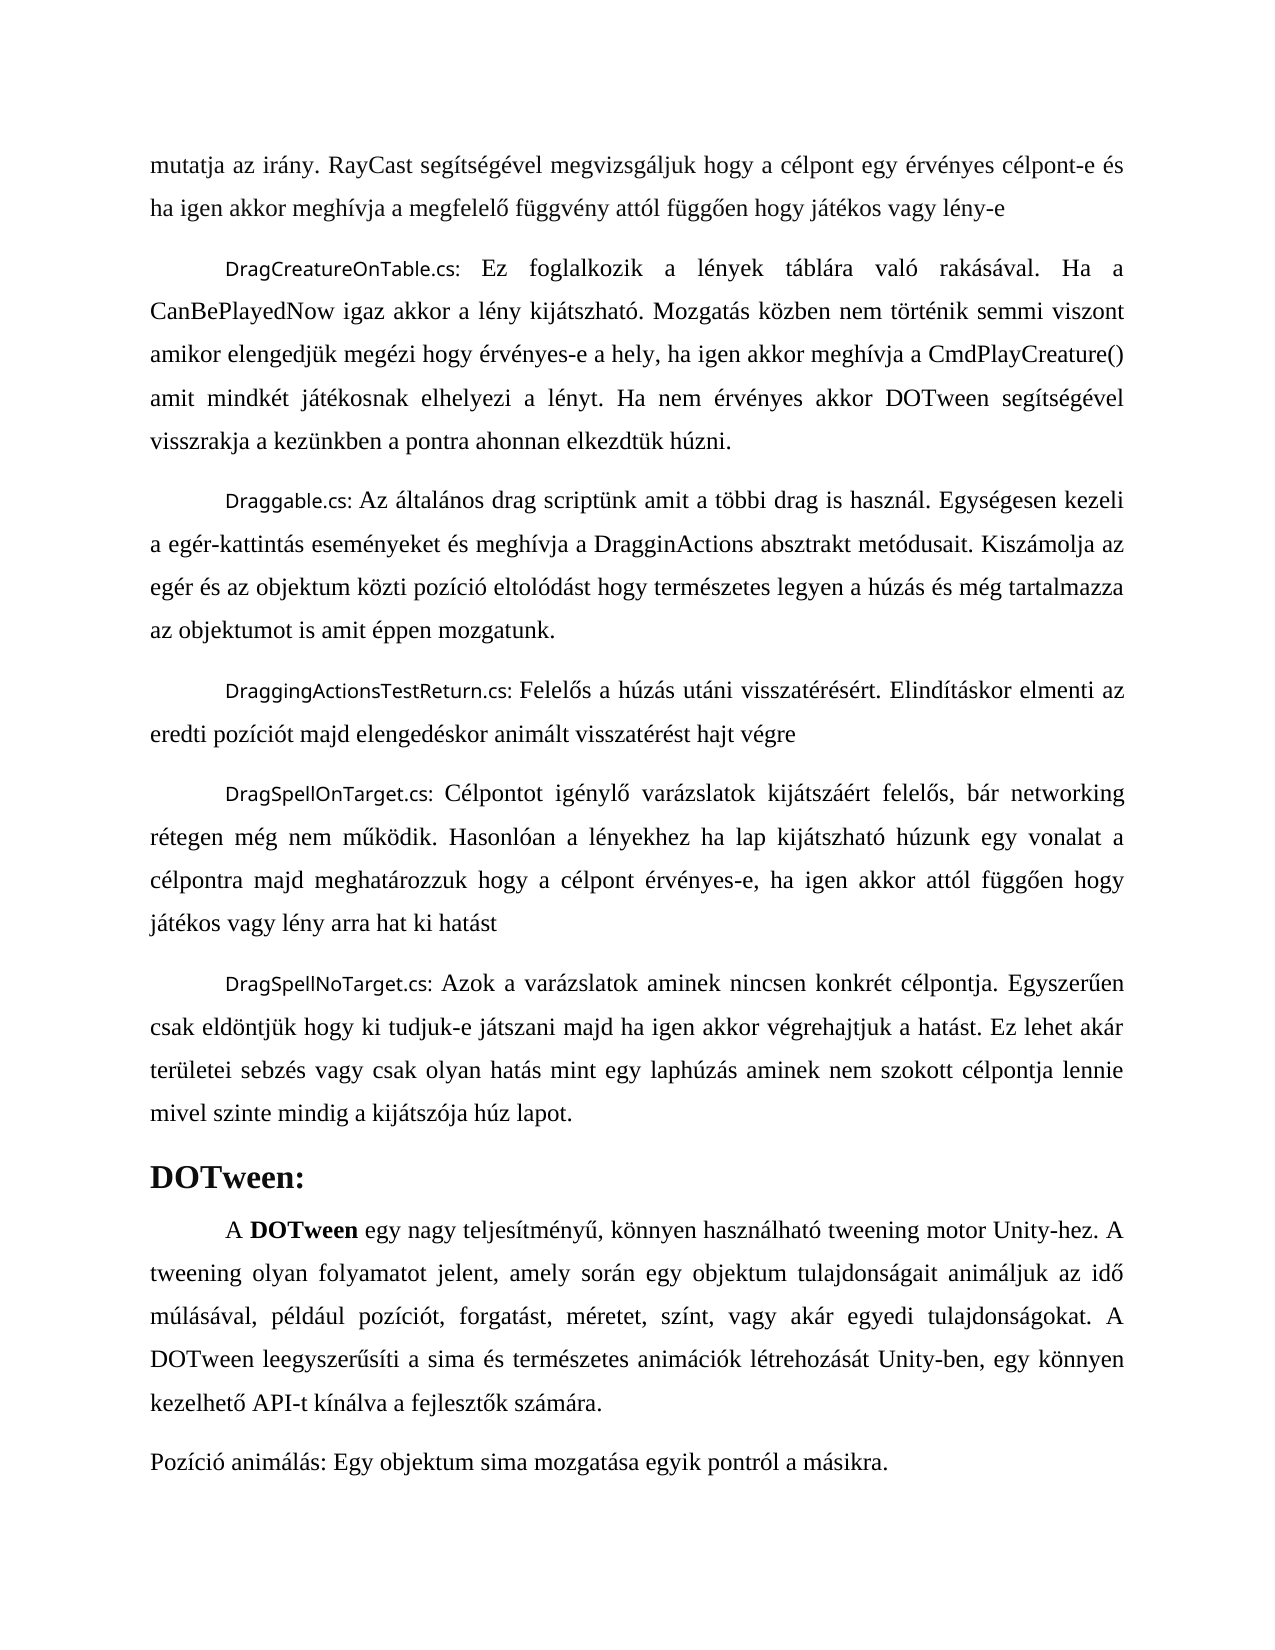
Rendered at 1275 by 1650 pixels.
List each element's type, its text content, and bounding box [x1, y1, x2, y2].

text Pozíció animálás: Egy objektum sima mozgatása egyik pontról a másikra. [150, 1447, 1125, 1476]
text DragCreatureOnTable.cs: Ez foglalkozik a lények táblára való rakásával. Ha a CanBePlayedNow igaz akkor a lény kijátszható. Mozgatás közben nem történik semmi viszont amikor elengedjük megézi hogy érvényes-e a hely, ha igen akkor meghívja a CmdPlayCreature() amit mindkét játékosnak elhelyezi a lényt. Ha nem érvényes akkor DOTween segítségével visszrakja a kezünkben a pontra ahonnan elkezdtük húzni. [150, 253, 1125, 454]
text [150, 150, 1125, 222]
subtitle DOTween: [150, 1158, 1125, 1196]
text DraggingActionsTestReturn.cs: Felelős a húzás utáni visszatérésért. Elindításkor elmenti az eredti pozíciót majd elengedéskor animált visszatérést hajt végre [150, 675, 1125, 747]
text A DOTween egy nagy teljesítményű, könnyen használható tweening motor Unity-hez. A tweening olyan folyamatot jelent, amely során egy objektum tulajdonságait animáljuk az idő múlásával, például pozíciót, forgatást, méretet, színt, vagy akár egyedi tulajdonságokat. A DOTween leegyszerűsíti a sima és természetes animációk létrehozását Unity-ben, egy könnyen kezelhető API-t kínálva a fejlesztők számára. [150, 1215, 1125, 1416]
text Draggable.cs: Az általános drag scriptünk amit a többi drag is használ. Egységesen kezeli a egér-kattintás eseményeket és meghívja a DragginActions absztrakt metódusait. Kiszámolja az egér és az objektum közti pozíció eltolódást hogy természetes legyen a húzás és még tartalmazza az objektumot is amit éppen mozgatunk. [150, 486, 1125, 644]
text DragSpellOnTarget.cs: Célpontot igénylő varázslatok kijátszáért felelős, bár networking rétegen még nem működik. Hasonlóan a lényekhez ha lap kijátszható húzunk egy vonalat a célpontra majd meghatározzuk hogy a célpont érvényes-e, ha igen akkor attól függően hogy játékos vagy lény arra hat ki hatást [150, 778, 1125, 937]
text DragSpellNoTarget.cs: Azok a varázslatok aminek nincsen konkrét célpontja. Egyszerűen csak eldöntjük hogy ki tudjuk-e játszani majd ha igen akkor végrehajtjuk a hatást. Ez lehet akár területei sebzés vagy csak olyan hatás mint egy laphúzás aminek nem szokott célpontja lennie mivel szinte mindig a kijátszója húz lapot. [150, 968, 1125, 1127]
